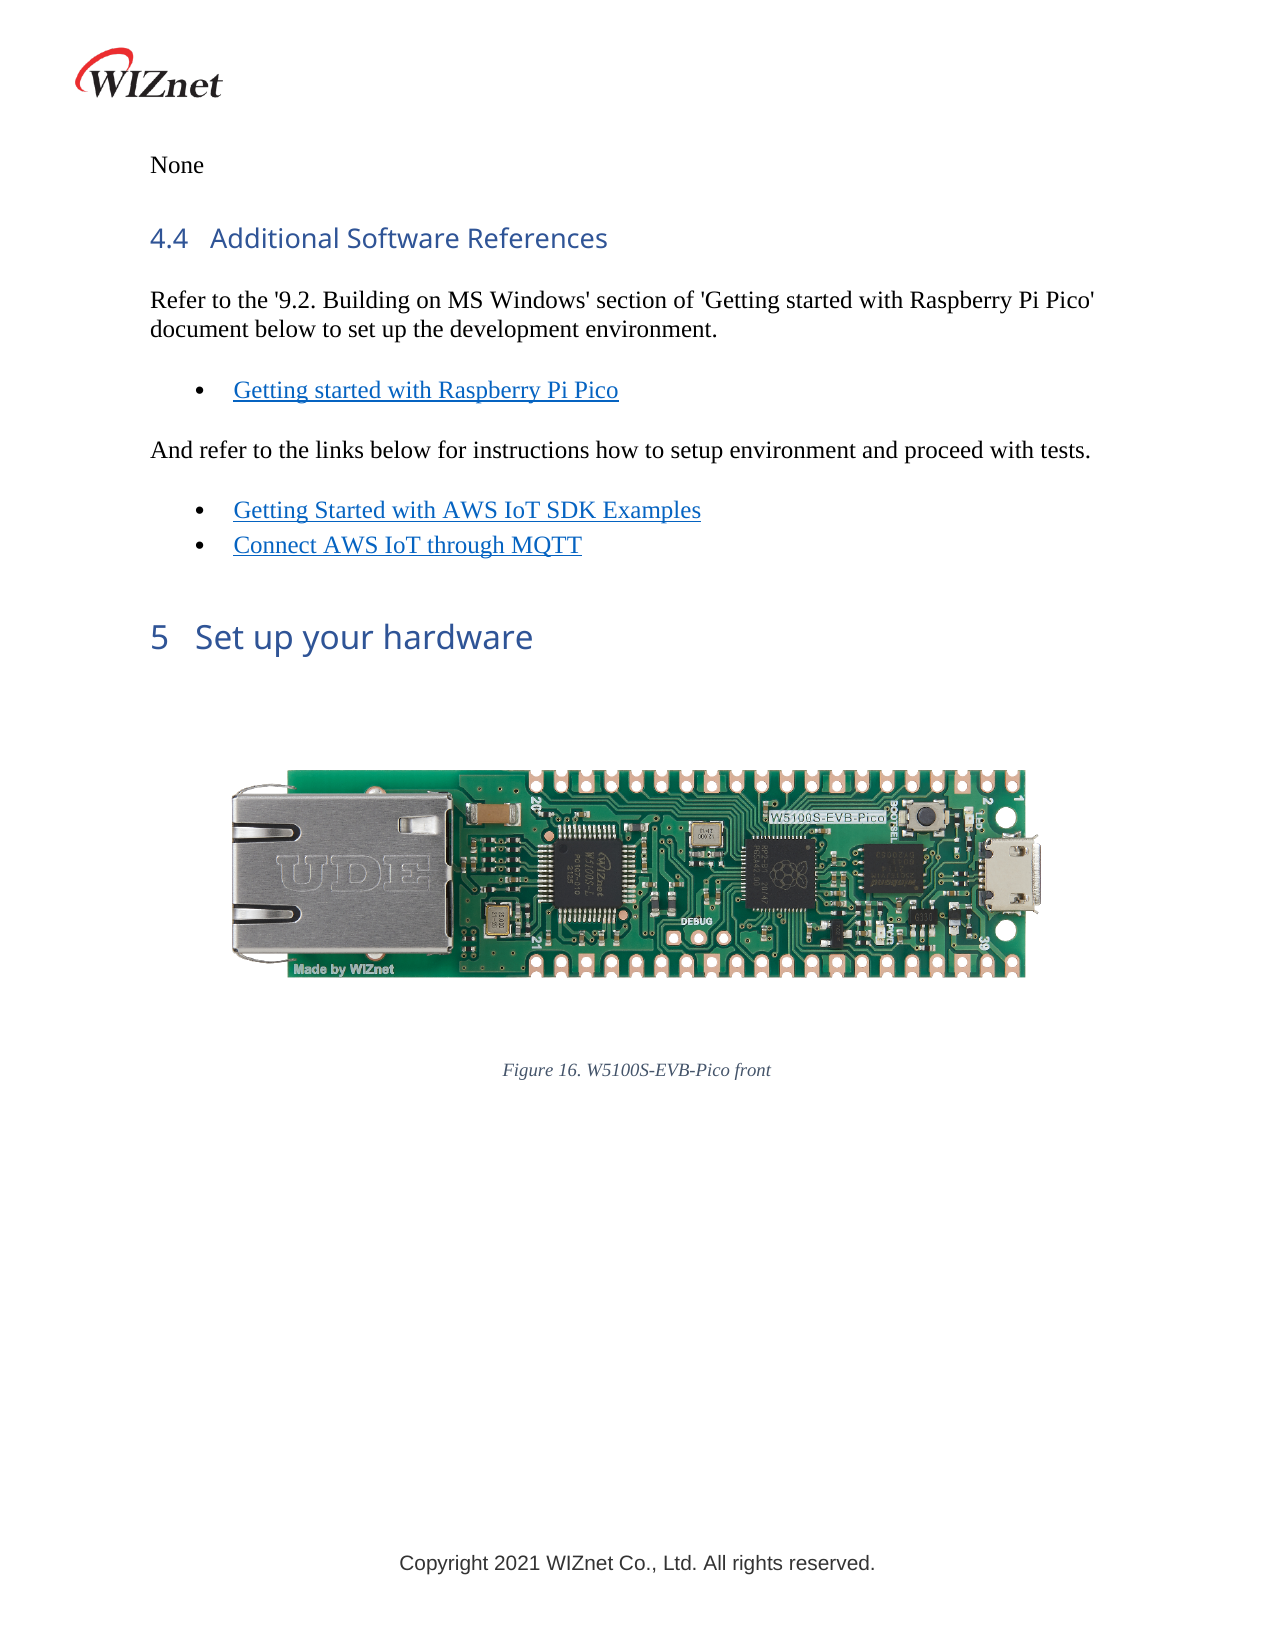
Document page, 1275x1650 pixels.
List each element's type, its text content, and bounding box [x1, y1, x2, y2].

list Getting Started with AWS IoT SDK Examples [192, 492, 1125, 526]
text None [150, 150, 1125, 179]
subtitle Set up your hardware [150, 614, 1125, 659]
text Refer to the '9.2. Building on MS Windows' section of 'Getting started with Raspberry Pi Pico' document below to set up the development environment. [150, 286, 1125, 343]
picture [150, 688, 1125, 1059]
picture [75, 36, 223, 111]
subtitle Additional Software References [150, 220, 1125, 257]
list Getting started with Raspberry Pi Pico [192, 372, 1125, 406]
text And refer to the links below for instructions how to setup environment and proceed with tests. [150, 435, 1125, 463]
list Connect AWS IoT through MQTT [192, 526, 1125, 560]
